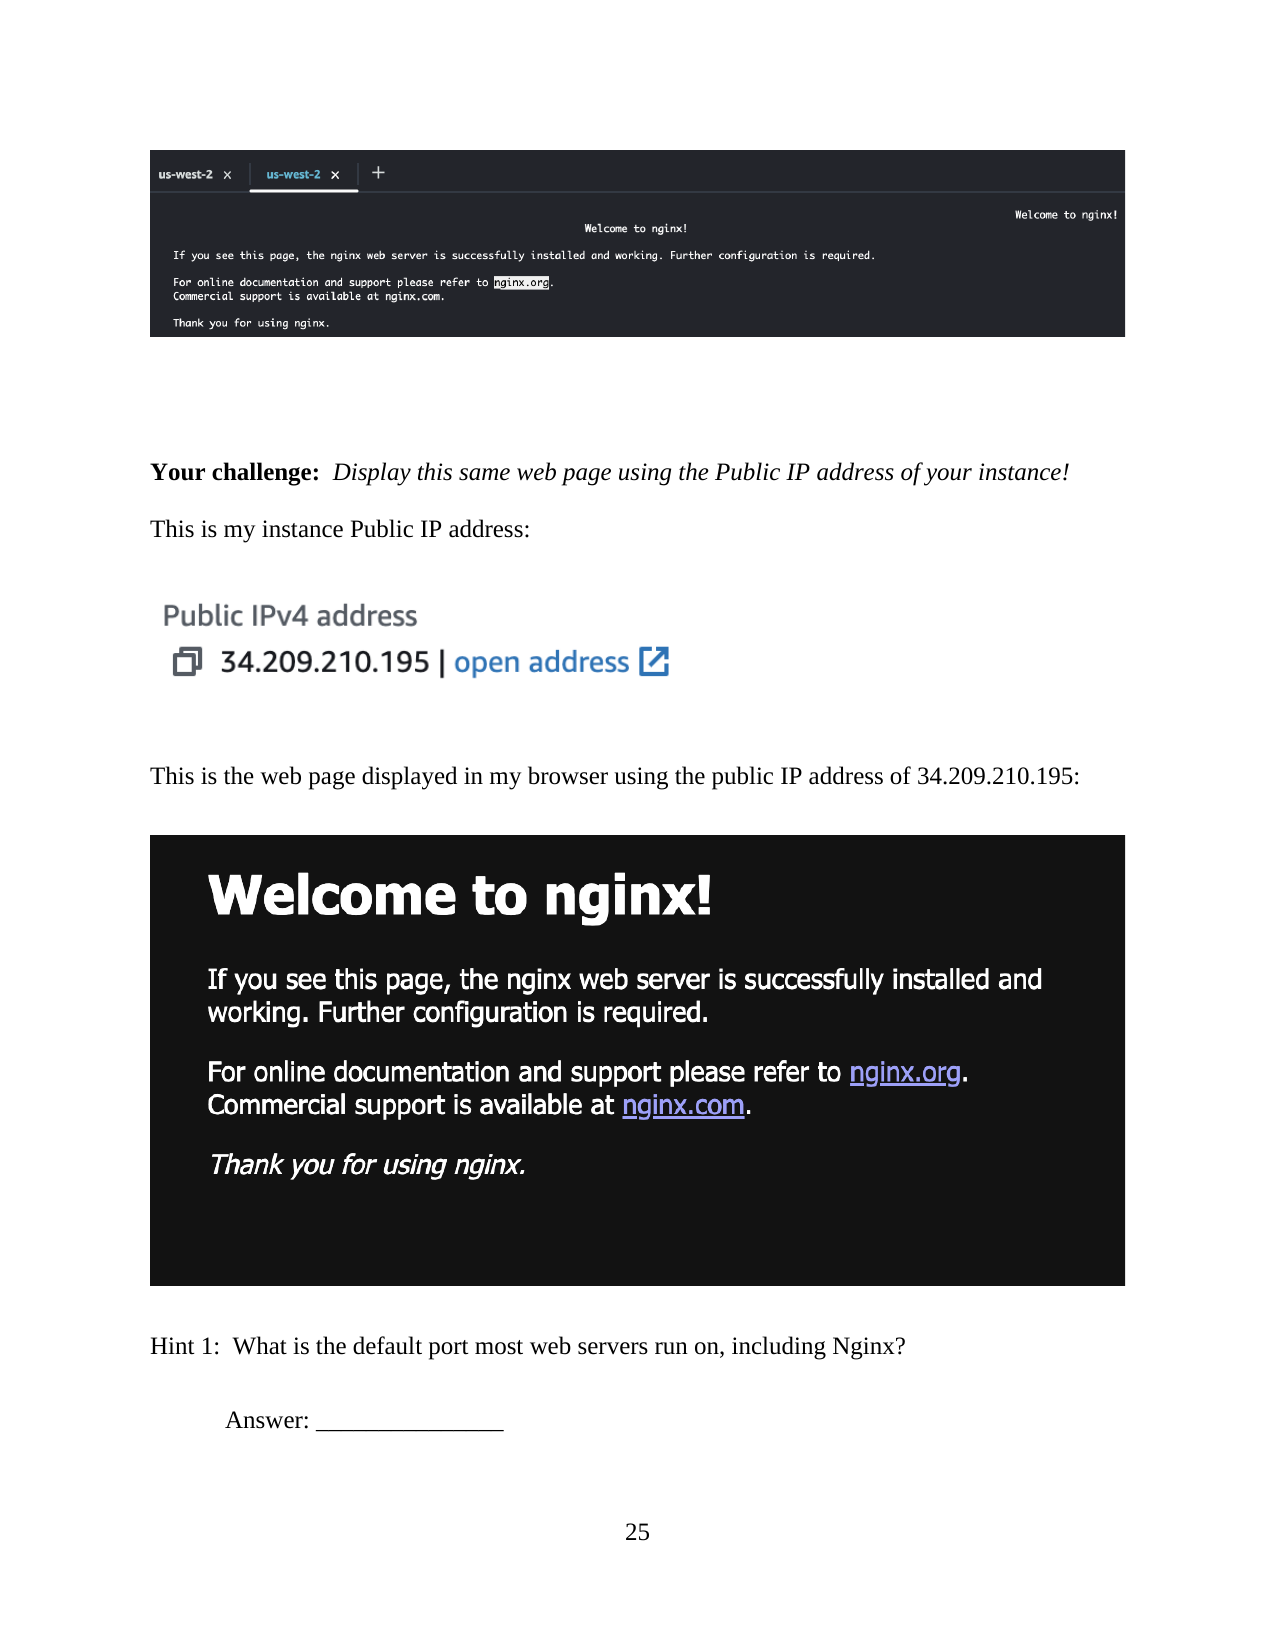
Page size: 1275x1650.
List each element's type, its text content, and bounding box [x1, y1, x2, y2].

text Your challenge: Display this same web page using the Public IP address of your instance! This is my instance Public IP address: [150, 457, 1125, 543]
text Hint 1: What is the default port most web servers run on, including Nginx? [150, 1331, 1125, 1359]
picture [150, 150, 1125, 337]
text This is the web page displayed in my browser using the public IP address of 34.209.210.195: [150, 761, 1125, 789]
picture [150, 588, 703, 716]
text Answer: _______________ [150, 1405, 1125, 1434]
picture [150, 835, 1125, 1286]
